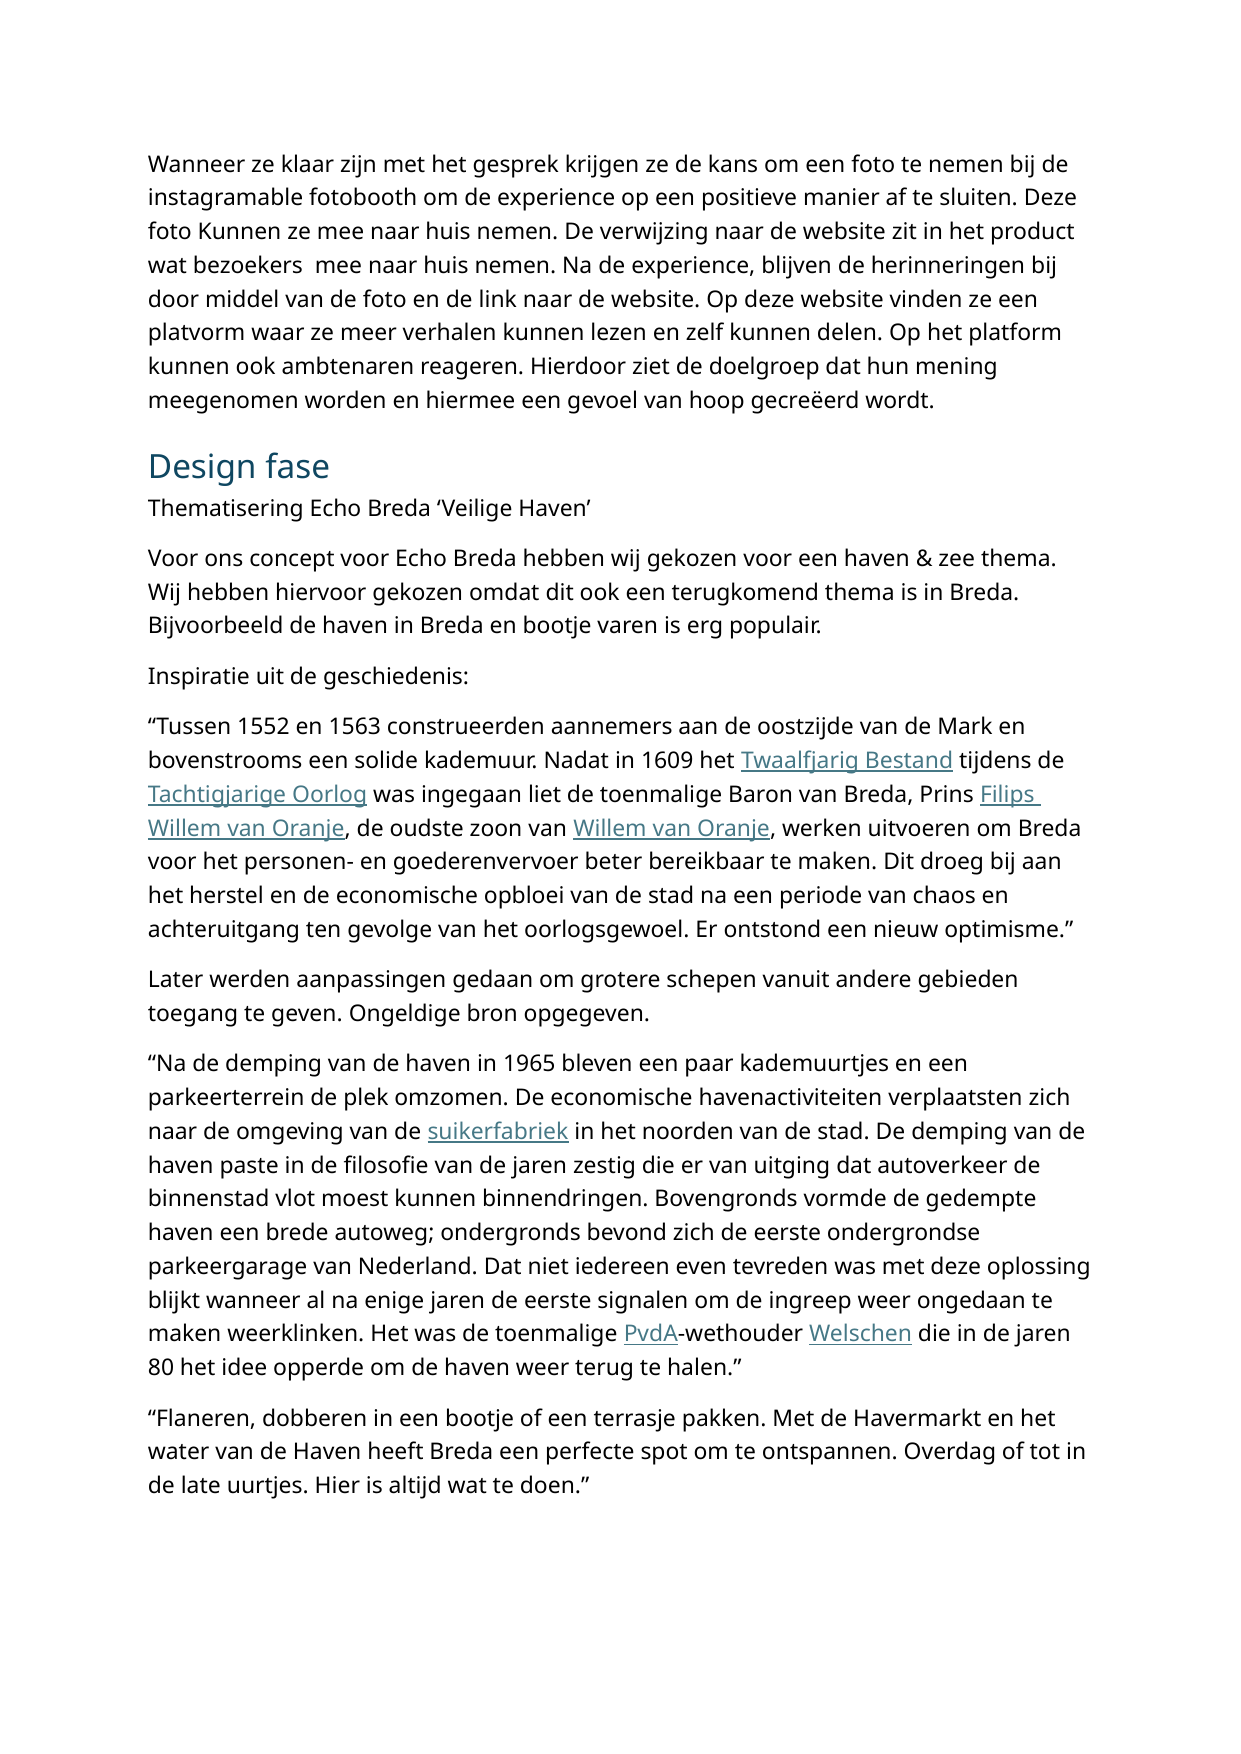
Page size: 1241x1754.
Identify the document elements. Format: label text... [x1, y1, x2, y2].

text “Flaneren, dobberen in een bootje of een terrasje pakken. Met de Havermarkt en het water van de Haven heeft Breda een perfecte spot om te ontspannen. Overdag of tot in de late uurtjes. Hier is altijd wat te doen.” [148, 1402, 1093, 1500]
subtitle Design fase [148, 443, 1093, 488]
text Wanneer ze klaar zijn met het gesprek krijgen ze de kans om een foto te nemen bij de instagramable fotobooth om de experience op een positieve manier af te sluiten. Deze foto Kunnen ze mee naar huis nemen. De verwijzing naar de website zit in het product wat bezoekers mee naar huis nemen. Na de experience, blijven de herinneringen bij door middel van de foto en de link naar de website. Op deze website vinden ze een platvorm waar ze meer verhalen kunnen lezen en zelf kunnen delen. Op het platform kunnen ook ambtenaren reageren. Hierdoor ziet de doelgroep dat hun mening meegenomen worden en hiermee een gevoel van hoop gecreëerd wordt. [148, 148, 1093, 415]
text “Na de demping van de haven in 1965 bleven een paar kademuurtjes en een parkeerterrein de plek omzomen. De economische havenactiviteiten verplaatsten zich naar de omgeving van de suikerfabriek in het noorden van de stad. De demping van de haven paste in de filosofie van de jaren zestig die er van uitging dat autoverkeer de binnenstad vlot moest kunnen binnendringen. Bovengronds vormde de gedempte haven een brede autoweg; ondergronds bevond zich de eerste ondergrondse parkeergarage van Nederland. Dat niet iedereen even tevreden was met deze oplossing blijkt wanneer al na enige jaren de eerste signalen om de ingreep weer ongedaan te maken weerklinken. Het was de toenmalige PvdA-wethouder Welschen die in de jaren 80 het idee opperde om de haven weer terug te halen.” [148, 1047, 1093, 1382]
text “Tussen 1552 en 1563 construeerden aannemers aan de oostzijde van de Mark en bovenstrooms een solide kademuur. Nadat in 1609 het Twaalfjarig Bestand tijdens de Tachtigjarige Oorlog was ingegaan liet de toenmalige Baron van Breda, Prins Filips Willem van Oranje, de oudste zoon van Willem van Oranje, werken uitvoeren om Breda voor het personen- en goederenvervoer beter bereikbaar te maken. Dit droeg bij aan het herstel en de economische opbloei van de stad na een periode van chaos en achteruitgang ten gevolge van het oorlogsgewoel. Er ontstond een nieuw optimisme.” [148, 710, 1093, 944]
text Later werden aanpassingen gedaan om grotere schepen vanuit andere gebieden toegang te geven. [148, 963, 1093, 1028]
text Inspiratie uit de geschiedenis: [148, 660, 1093, 691]
text Voor ons concept voor Echo Breda hebben wij gekozen voor een haven & zee thema. Wij hebben hiervoor gekozen omdat dit ook een terugkomend thema is in Breda. Bijvoorbeeld de haven in Breda en bootje varen is erg populair. [148, 542, 1093, 641]
text Thematisering Echo Breda ‘Veilige Haven’ [148, 492, 1093, 523]
